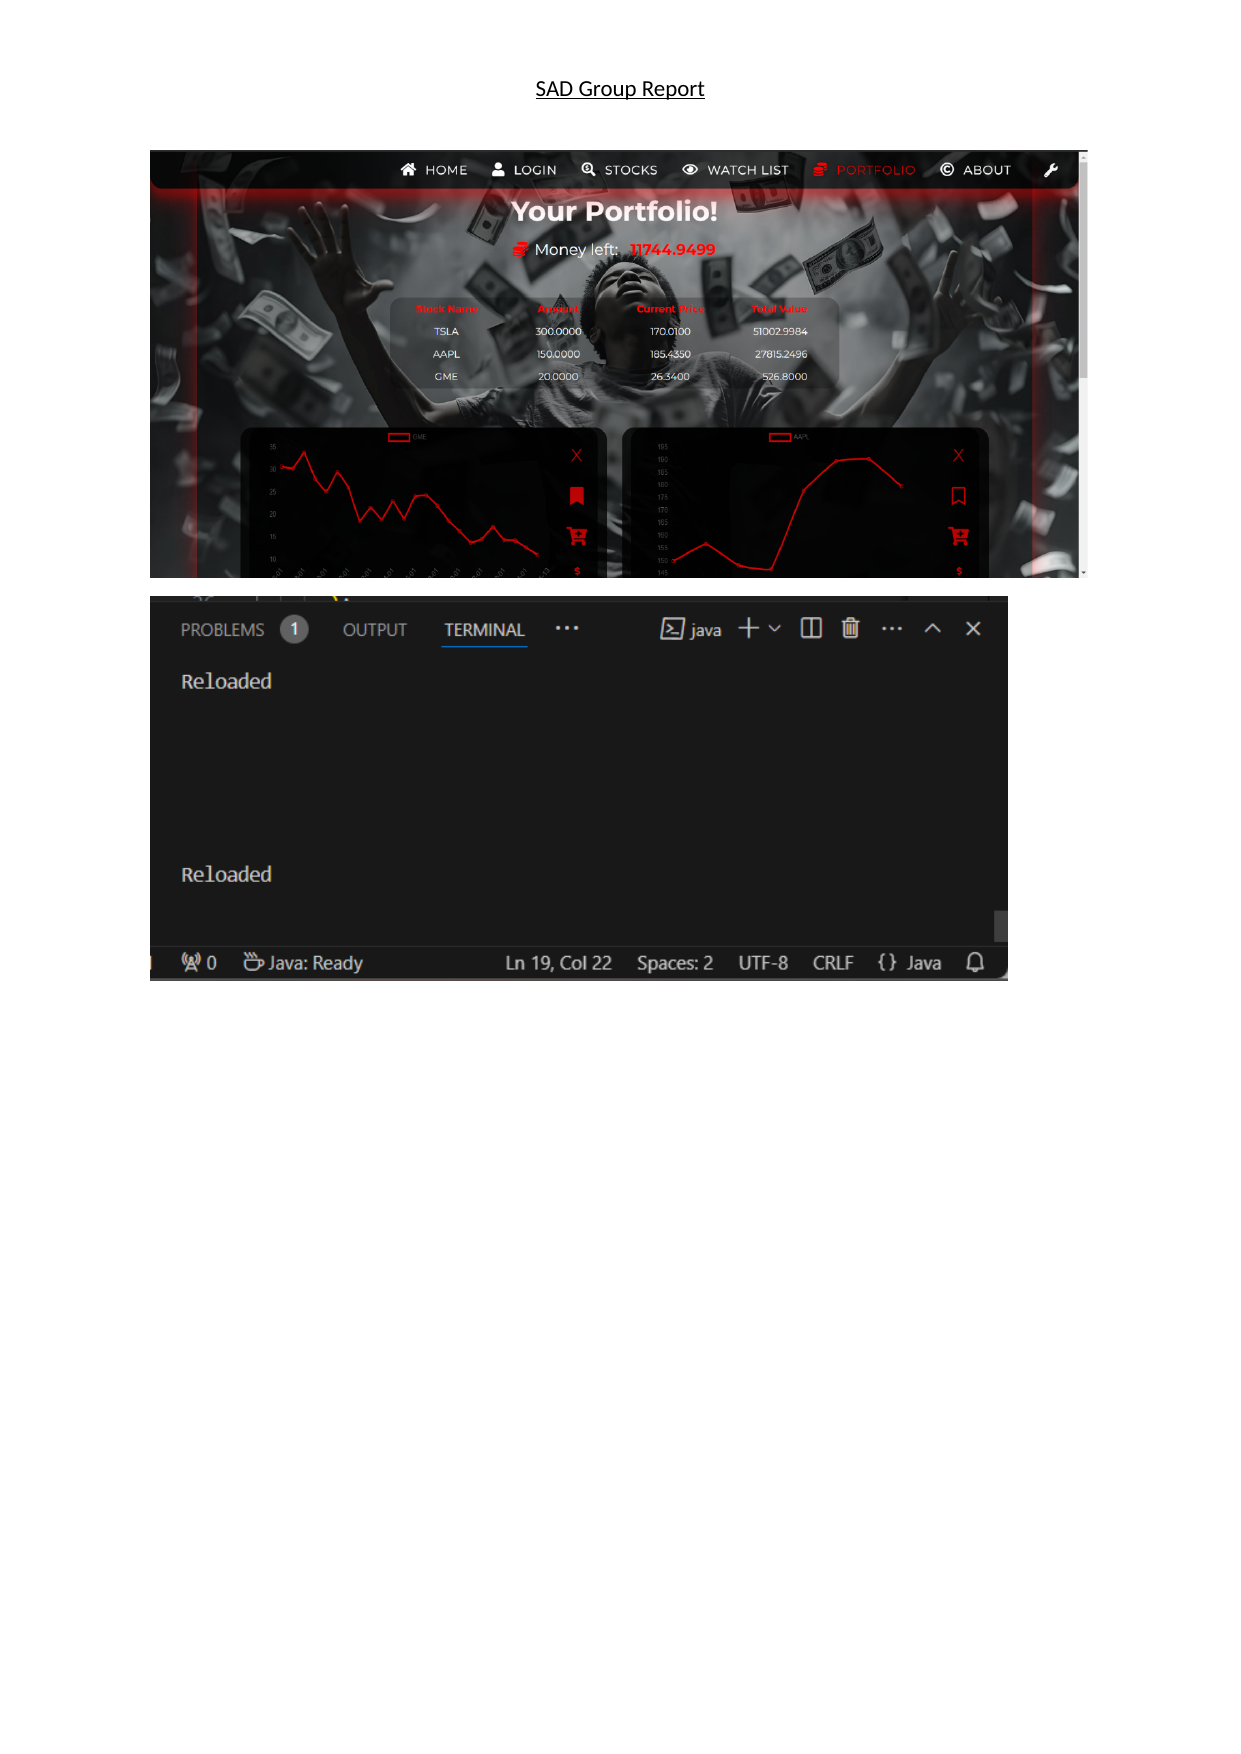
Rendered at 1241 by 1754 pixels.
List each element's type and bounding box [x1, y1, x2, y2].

picture [150, 596, 1008, 981]
picture [150, 150, 1088, 578]
